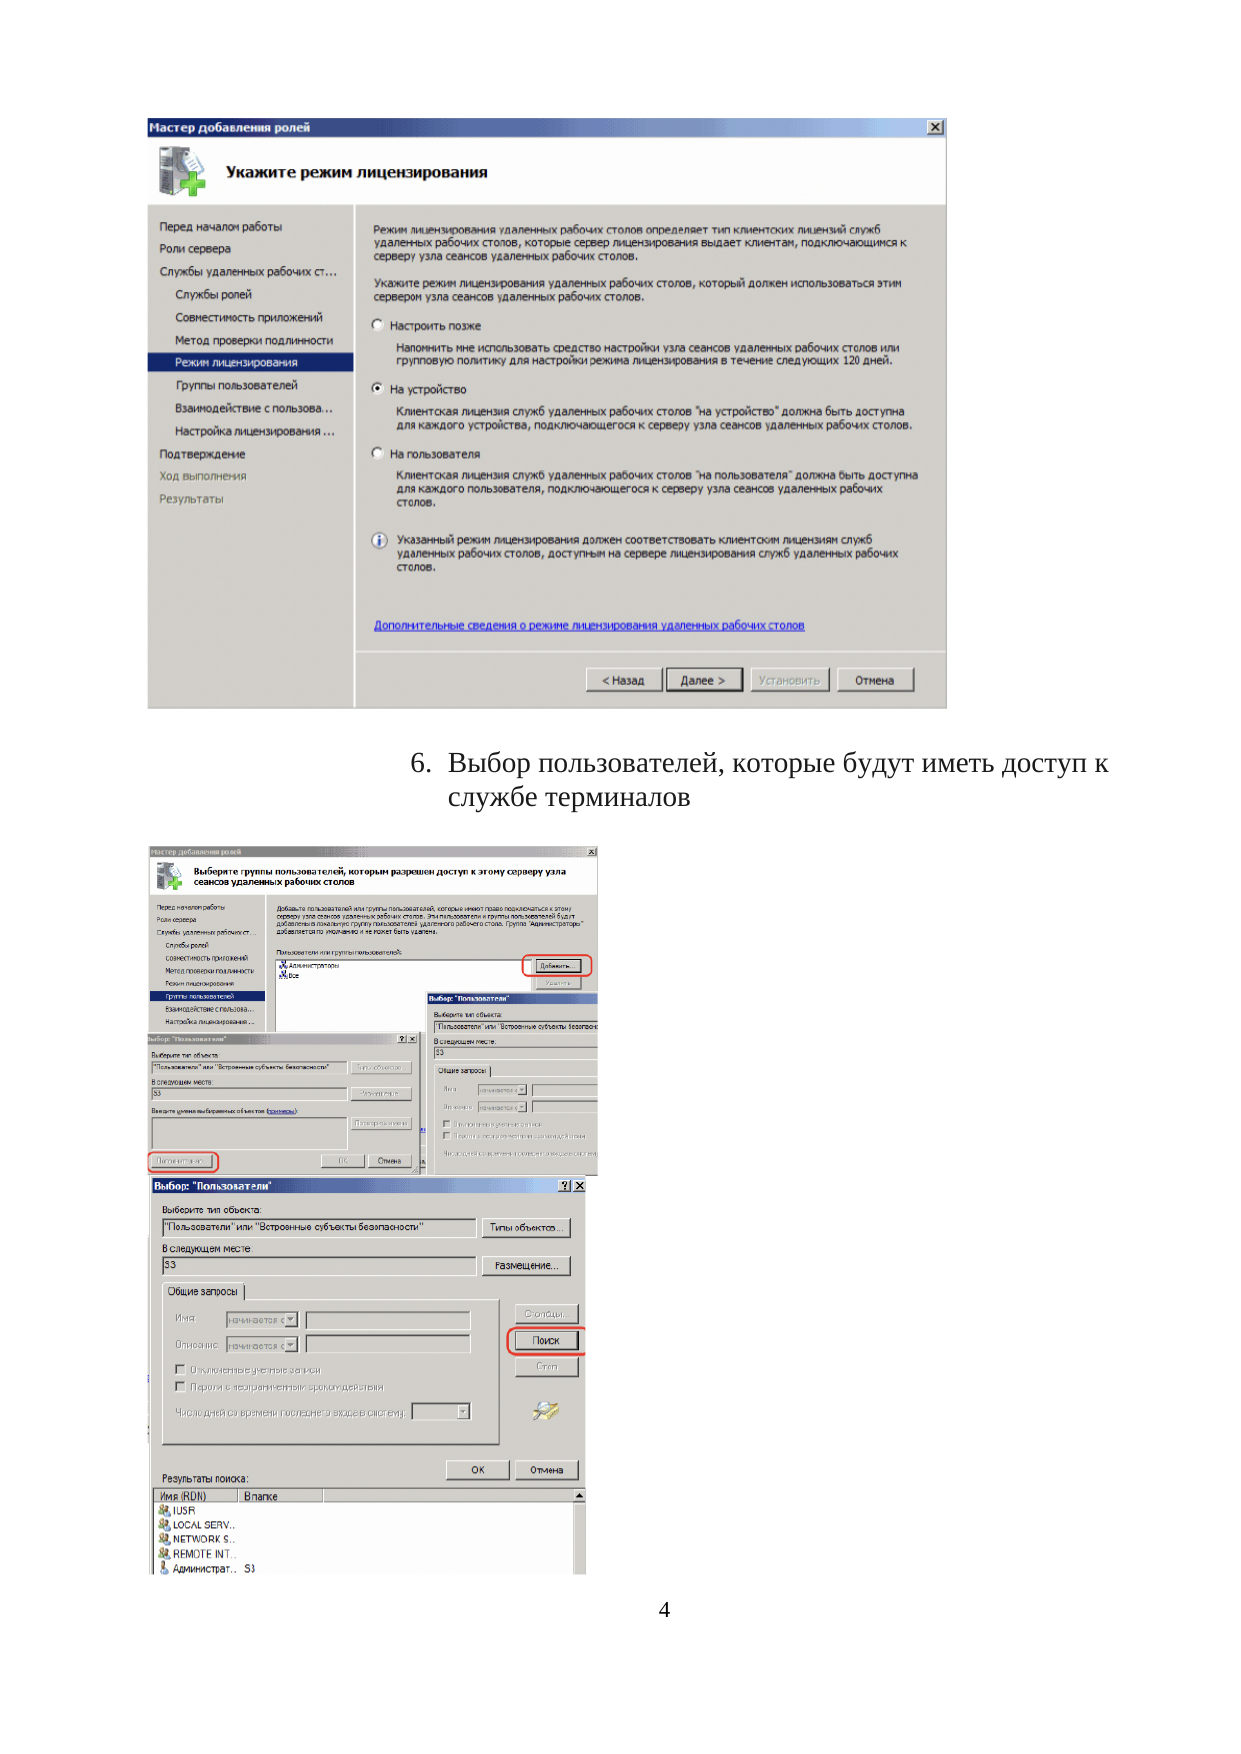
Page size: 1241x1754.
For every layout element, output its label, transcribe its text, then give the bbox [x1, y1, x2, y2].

list Выбор пользователей, которые будут иметь доступ к службе терминалов [410, 745, 1181, 812]
picture [147, 118, 950, 712]
picture [147, 846, 598, 1576]
